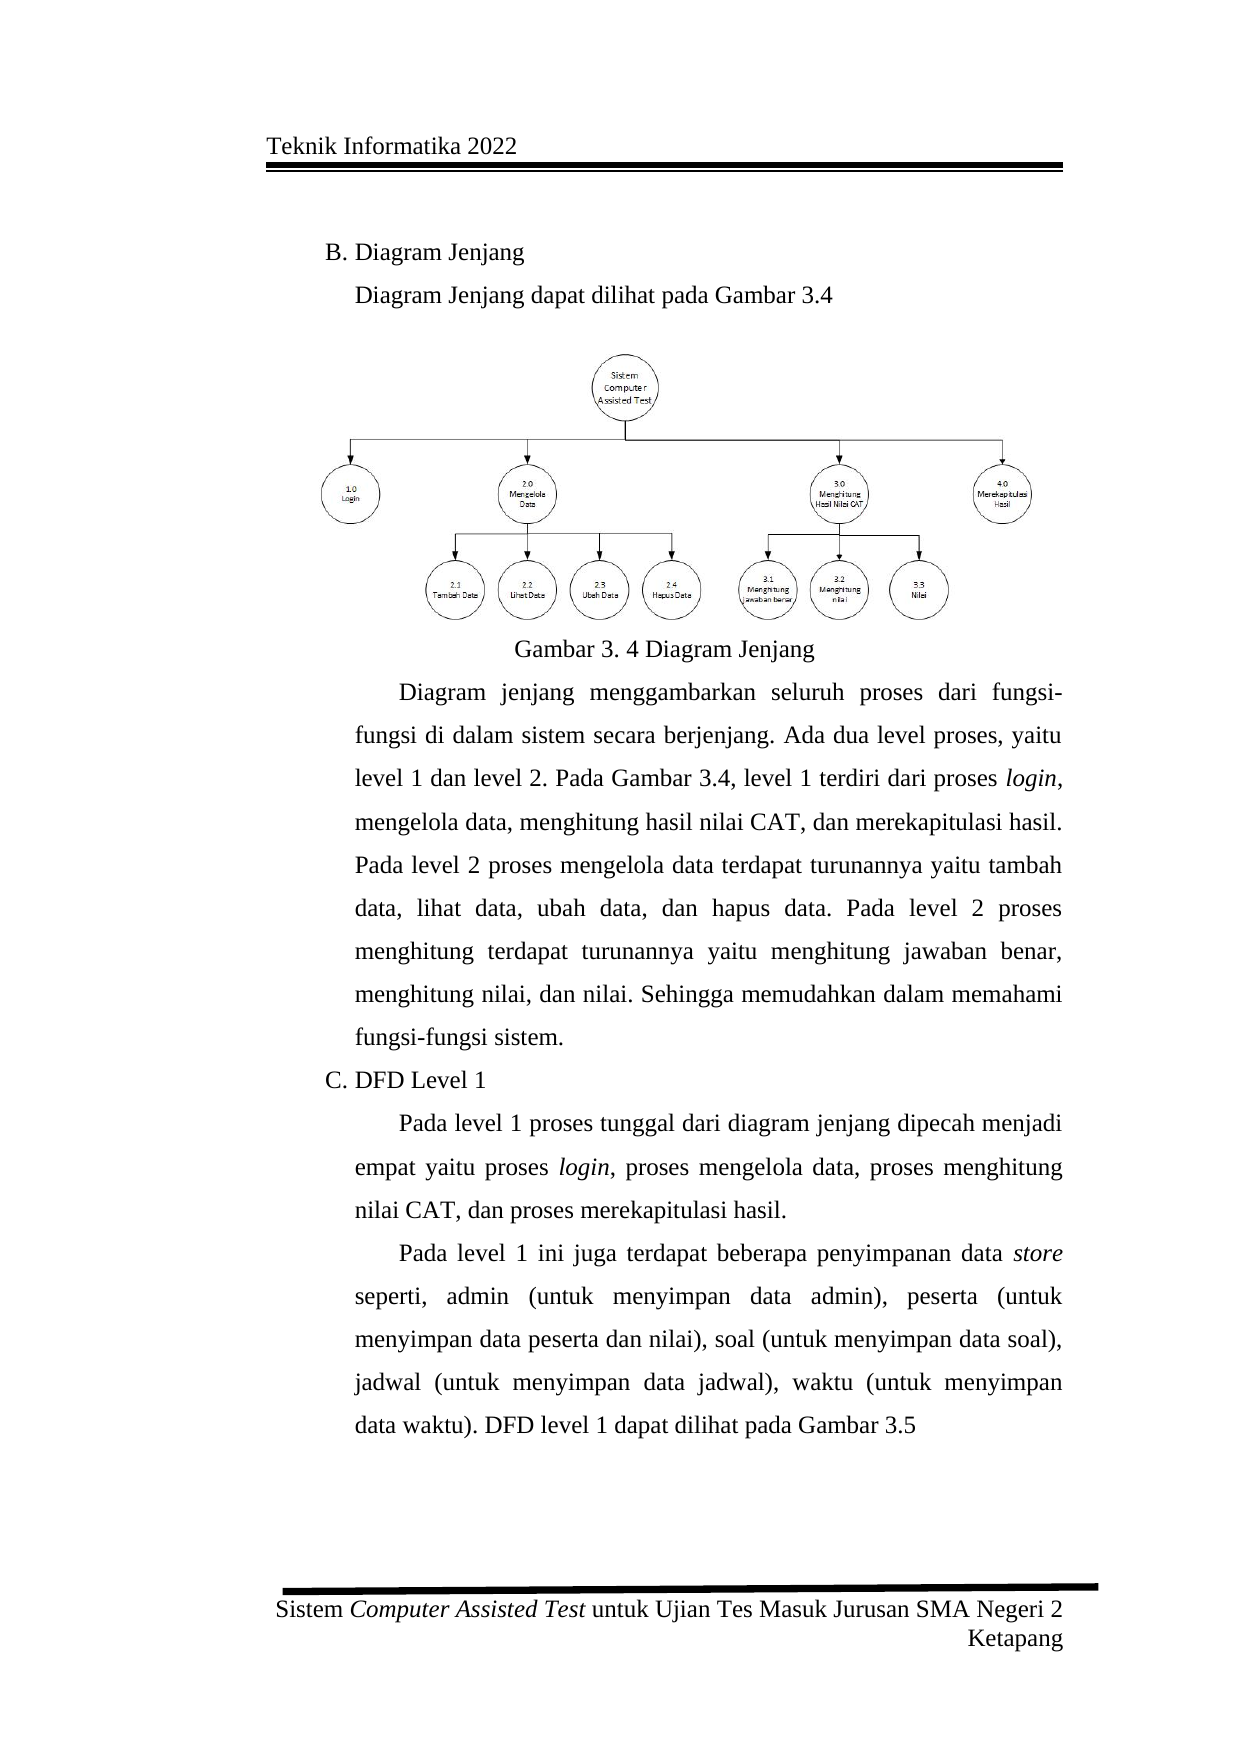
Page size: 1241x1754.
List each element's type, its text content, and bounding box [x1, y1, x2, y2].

list Diagram Jenjang [325, 237, 1063, 266]
list Pada level 1 ini juga terdapat beberapa penyimpanan data store seperti, admin (untuk menyimpan data admin), peserta (untuk menyimpan data peserta dan nilai), soal (untuk menyimpan data soal), jadwal (untuk menyimpan data jadwal), waktu (untuk menyimpan data waktu). DFD level 1 dapat dilihat pada Gambar 3.5 [354, 1238, 1063, 1439]
list DFD Level 1 [325, 1065, 1063, 1094]
list Diagram Jenjang dapat dilihat pada Gambar 3.4 [354, 280, 1063, 309]
picture [318, 354, 1034, 620]
list Pada level 1 proses tunggal dari diagram jenjang dipecah menjadi empat yaitu proses login, proses mengelola data, proses menghitung nilai CAT, dan proses merekapitulasi hasil. [354, 1108, 1063, 1223]
text Diagram jenjang menggambarkan seluruh proses dari fungsi-fungsi di dalam sistem secara berjenjang. Ada dua level proses, yaitu level 1 dan level 2. Pada Gambar 3.4, level 1 terdiri dari proses login, mengelola data, menghitung hasil nilai CAT, dan merekapitulasi hasil. Pada level 2 proses mengelola data terdapat turunannya yaitu tambah data, lihat data, ubah data, dan hapus data. Pada level 2 proses menghitung terdapat turunannya yaitu menghitung jawaban benar, menghitung nilai, dan nilai. Sehingga memudahkan dalam memahami fungsi-fungsi sistem. [354, 677, 1063, 1051]
